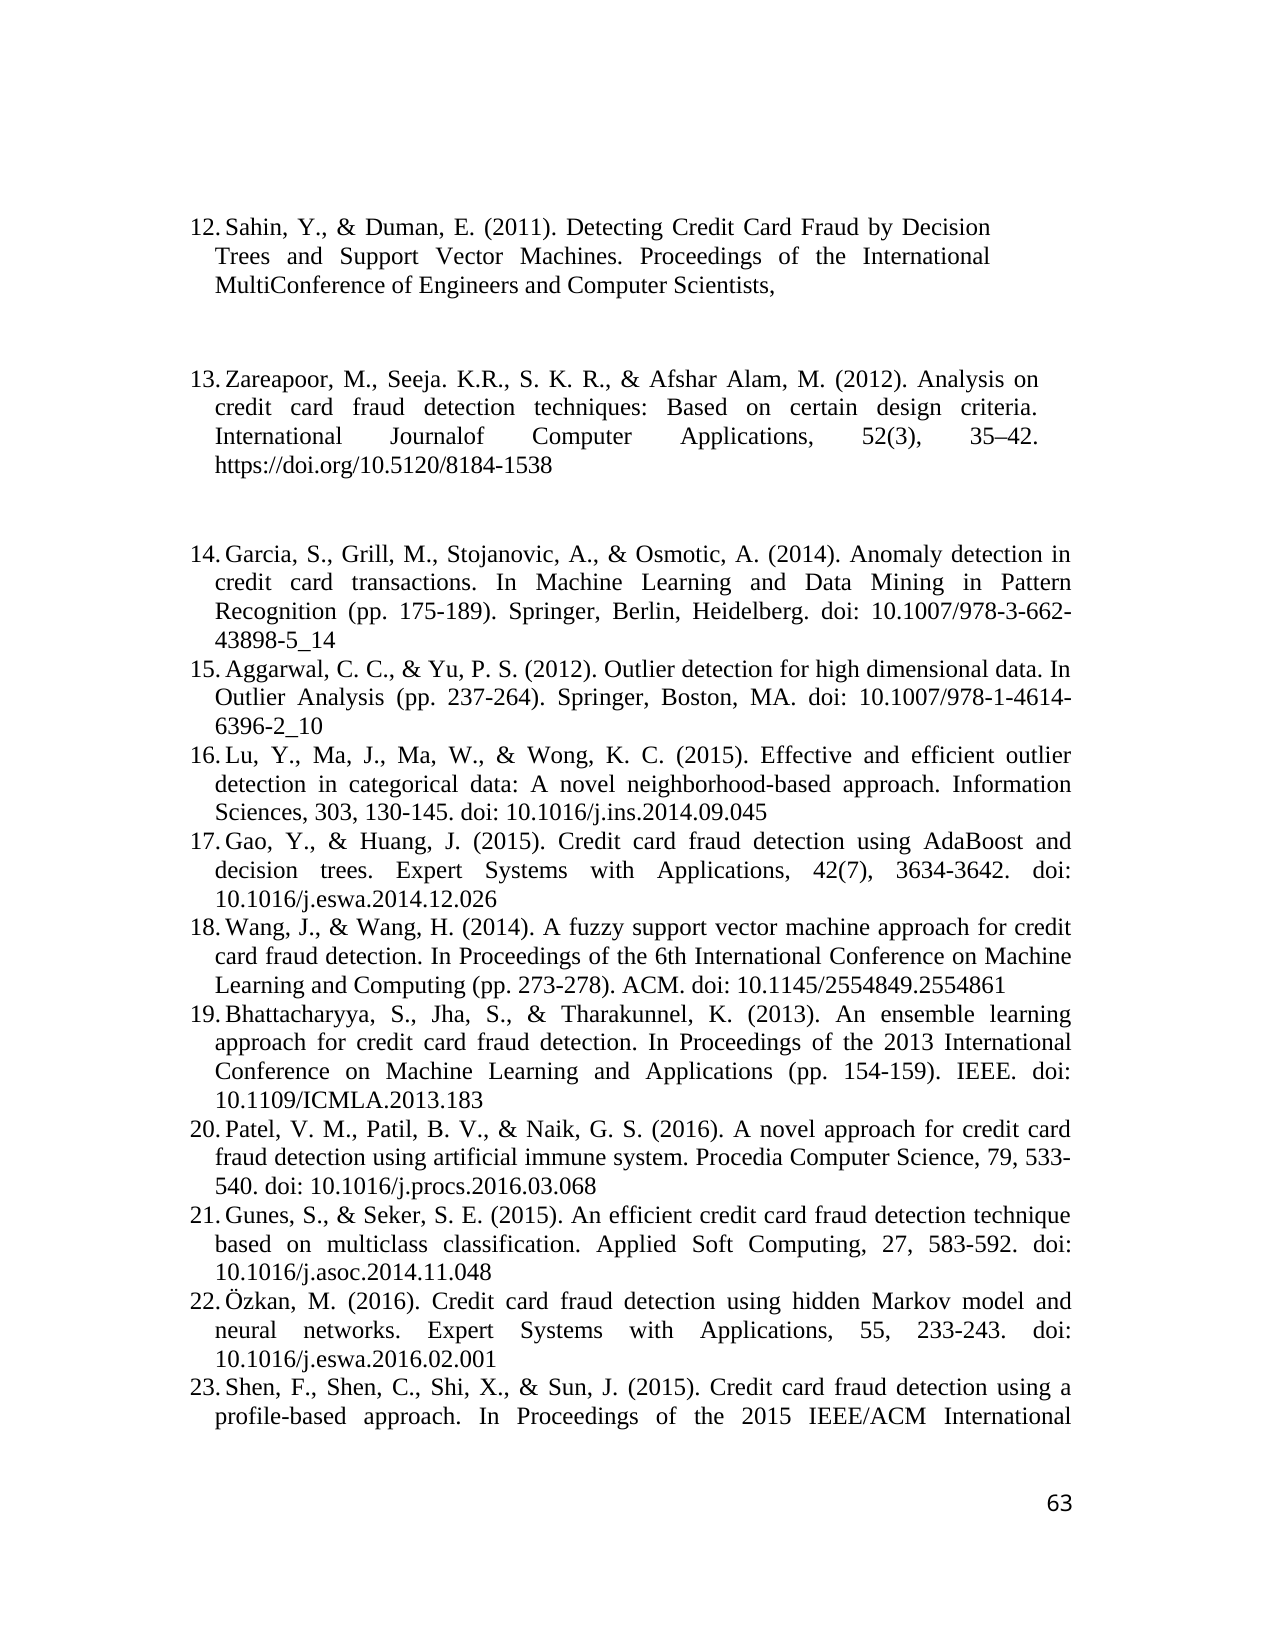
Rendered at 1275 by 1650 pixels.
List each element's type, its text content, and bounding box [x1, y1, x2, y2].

list Zareapoor, M., Seeja. K.R., S. K. R., & Afshar Alam, M. (2012). Analysis on credit card fraud detection techniques: Based on certain design criteria. International Journalof Computer Applications, 52(3), 35–42. https://doi.org/10.5120/8184-1538 [189, 364, 1038, 479]
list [189, 1372, 1072, 1430]
list Patel, V. M., Patil, B. V., & Naik, G. S. (2016). A novel approach for credit card fraud detection using artificial immune system. Procedia Computer Science, 79, 533-540. doi: 10.1016/j.procs.2016.03.068 [189, 1114, 1072, 1200]
list Aggarwal, C. C., & Yu, P. S. (2012). Outlier detection for high dimensional data. In Outlier Analysis (pp. 237-264). Springer, Boston, MA. doi: 10.1007/978-1-4614-6396-2_10 [189, 654, 1072, 740]
list Özkan, M. (2016). Credit card fraud detection using hidden Markov model and neural networks. Expert Systems with Applications, 55, 233-243. doi: 10.1016/j.eswa.2016.02.001 [189, 1286, 1072, 1372]
list Gunes, S., & Seker, S. E. (2015). An efficient credit card fraud detection technique based on multiclass classification. Applied Soft Computing, 27, 583-592. doi: 10.1016/j.asoc.2014.11.048 [189, 1200, 1072, 1286]
list Wang, J., & Wang, H. (2014). A fuzzy support vector machine approach for credit card fraud detection. In Proceedings of the 6th International Conference on Machine Learning and Computing (pp. 273-278). ACM. doi: 10.1145/2554849.2554861 [189, 912, 1072, 999]
list Bhattacharyya, S., Jha, S., & Tharakunnel, K. (2013). An ensemble learning approach for credit card fraud detection. In Proceedings of the 2013 International Conference on Machine Learning and Applications (pp. 154-159). IEEE. doi: 10.1109/ICMLA.2013.183 [189, 999, 1072, 1114]
list Lu, Y., Ma, J., Ma, W., & Wong, K. C. (2015). Effective and efficient outlier detection in categorical data: A novel neighborhood-based approach. Information Sciences, 303, 130-145. doi: 10.1016/j.ins.2014.09.045 [189, 740, 1072, 826]
list Gao, Y., & Huang, J. (2015). Credit card fraud detection using AdaBoost and decision trees. Expert Systems with Applications, 42(7), 3634-3642. doi: 10.1016/j.eswa.2014.12.026 [189, 826, 1072, 912]
list Sahin, Y., & Duman, E. (2011). Detecting Credit Card Fraud by Decision Trees and Support Vector Machines. Proceedings of the International MultiConference of Engineers and Computer Scientists, [189, 212, 991, 298]
list Garcia, S., Grill, M., Stojanovic, A., & Osmotic, A. (2014). Anomaly detection in credit card transactions. In Machine Learning and Data Mining in Pattern Recognition (pp. 175-189). Springer, Berlin, Heidelberg. doi: 10.1007/978-3-662-43898-5_14 [189, 539, 1072, 654]
